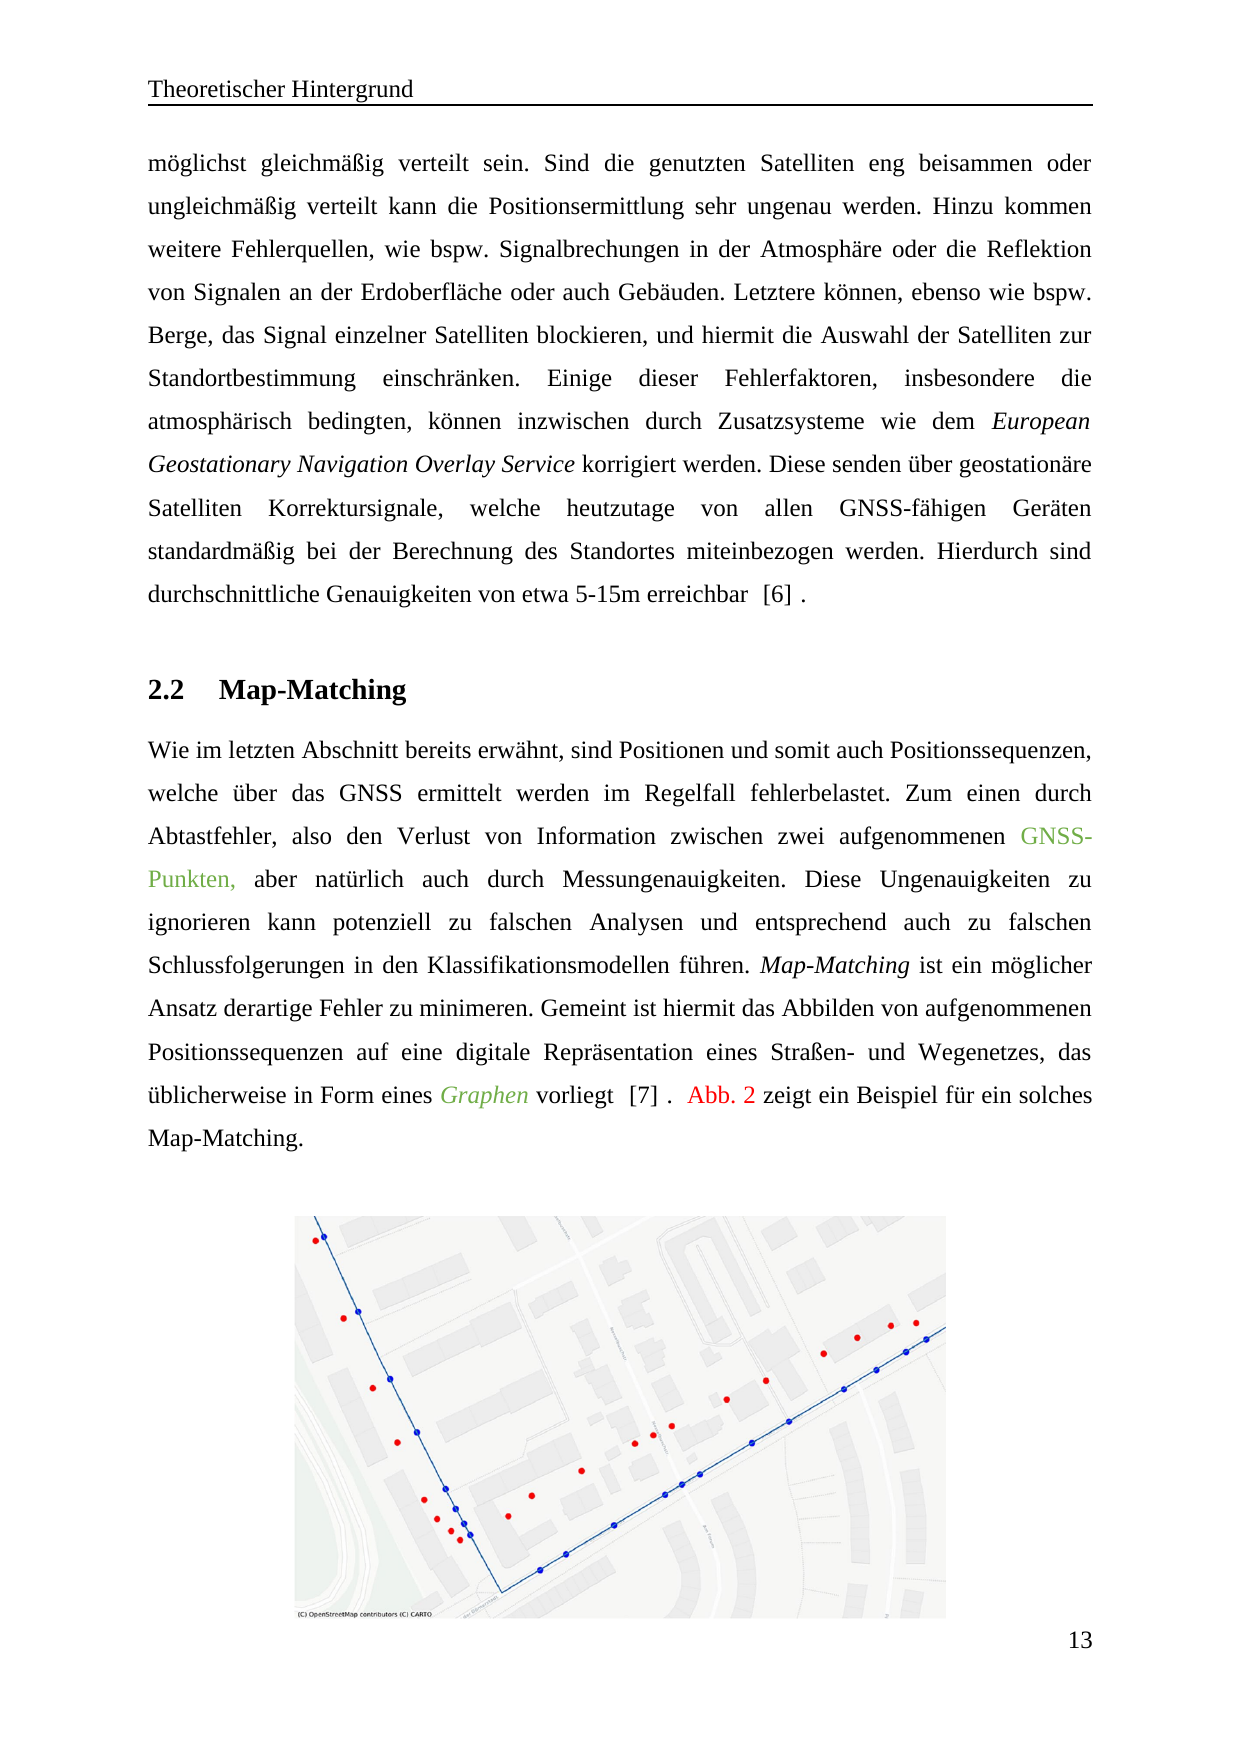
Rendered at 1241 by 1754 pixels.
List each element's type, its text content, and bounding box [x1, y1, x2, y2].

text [148, 148, 1093, 608]
picture [294, 1216, 946, 1619]
text Wie im letzten Abschnitt bereits erwähnt, sind Positionen und somit auch Positionssequenzen, welche über das GNSS ermittelt werden im Regelfall fehlerbelastet. Zum einen durch Abtastfehler, also den Verlust von Information zwischen zwei aufgenommenen GNSS-Punkten, aber natürlich auch durch Messungenauigkeiten. Diese Ungenauigkeiten zu ignorieren kann potenziell zu falschen Analysen und entsprechend auch zu falschen Schlussfolgerungen in den Klassifikationsmodellen führen. Map-Matching ist ein möglicher Ansatz derartige Fehler zu minimeren. Gemeint ist hiermit das Abbilden von aufgenommenen Positionssequenzen auf eine digitale Repräsentation eines Straßen- und Wegenetzes, das üblicherweise in Form eines Graphen vorliegt . Abb. 2 zeigt ein Beispiel für ein solches Map-Matching. [148, 735, 1093, 1152]
subtitle Map-Matching [148, 672, 1093, 706]
